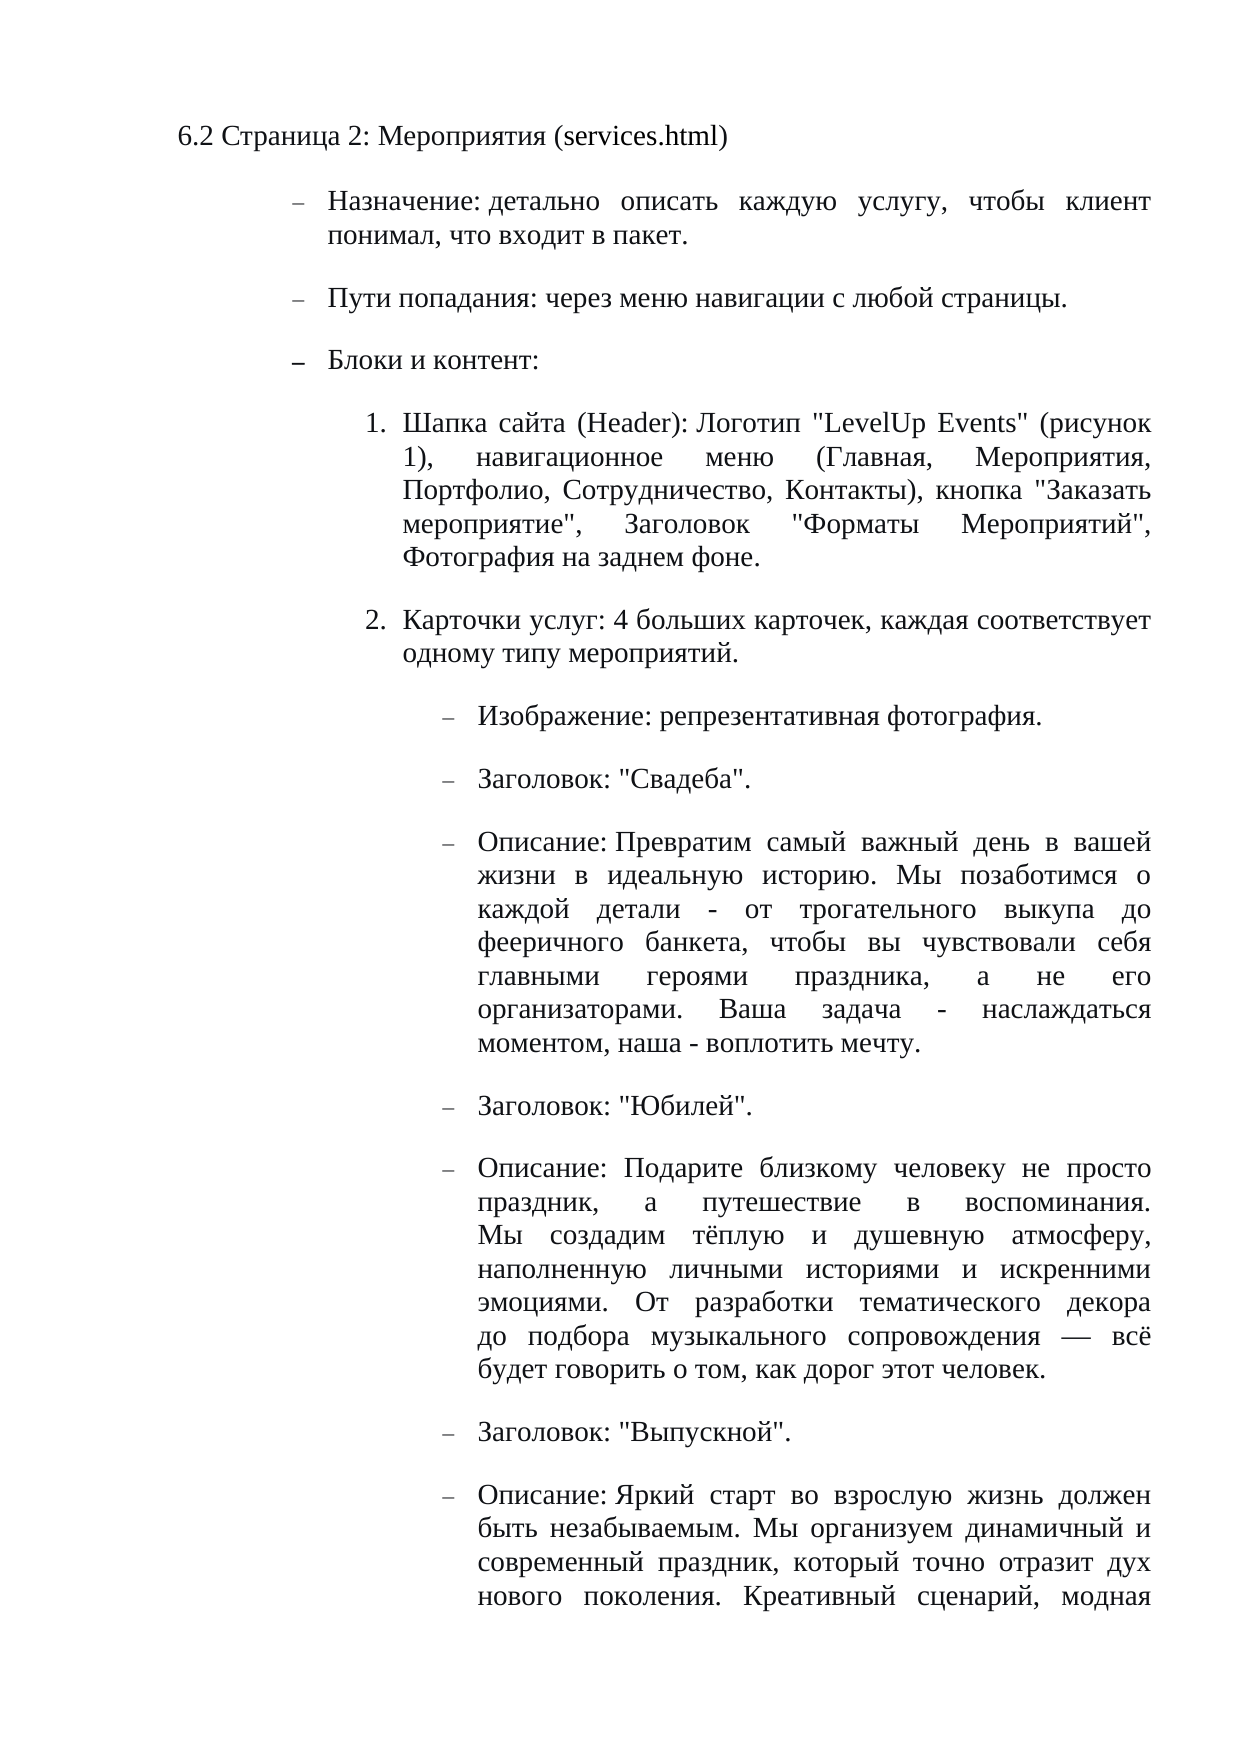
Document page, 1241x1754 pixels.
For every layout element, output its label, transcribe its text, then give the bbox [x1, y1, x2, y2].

list Заголовок: "Выпускной". [440, 1414, 1152, 1448]
list Шапка сайта (Header): Логотип "LevelUp Events" (рисунок 1), навигационное меню (Главная, Мероприятия, Портфолио, Сотрудничество, Контакты), кнопка "Заказать мероприятие", Заголовок "Форматы Мероприятий", Фотография на заднем фоне. [365, 405, 1152, 573]
list Заголовок: "Свадеба". [440, 761, 1152, 794]
list Блоки и контент: [290, 342, 1152, 376]
list Описание: Подарите близкому человеку не просто праздник, а путешествие в воспоминания. Мы создадим тёплую и душевную атмосферу, наполненную личными историями и искренними эмоциями. От разработки тематического декора до подбора музыкального сопровождения — всё будет говорить о том, как дорог этот человек. [440, 1150, 1152, 1385]
list Описание: Превратим самый важный день в вашей жизни в идеальную историю. Мы позаботимся о каждой детали - от трогательного выкупа до фееричного банкета, чтобы вы чувствовали себя главными героями праздника, а не его организаторами. Ваша задача - наслаждаться моментом, наша - воплотить мечту. [440, 824, 1152, 1058]
list Пути попадания: через меню навигации с любой страницы. [290, 280, 1152, 313]
subtitle 6.2 Страница 2: Мероприятия (services.html) [177, 118, 1152, 152]
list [440, 1477, 1152, 1611]
list Карточки услуг: 4 больших карточек, каждая соответствует одному типу мероприятий. [365, 602, 1152, 669]
list Назначение: детально описать каждую услугу, чтобы клиент понимал, что входит в пакет. [290, 183, 1152, 251]
list Заголовок: "Юбилей". [440, 1088, 1152, 1121]
list Изображение: репрезентативная фотография. [440, 698, 1152, 732]
